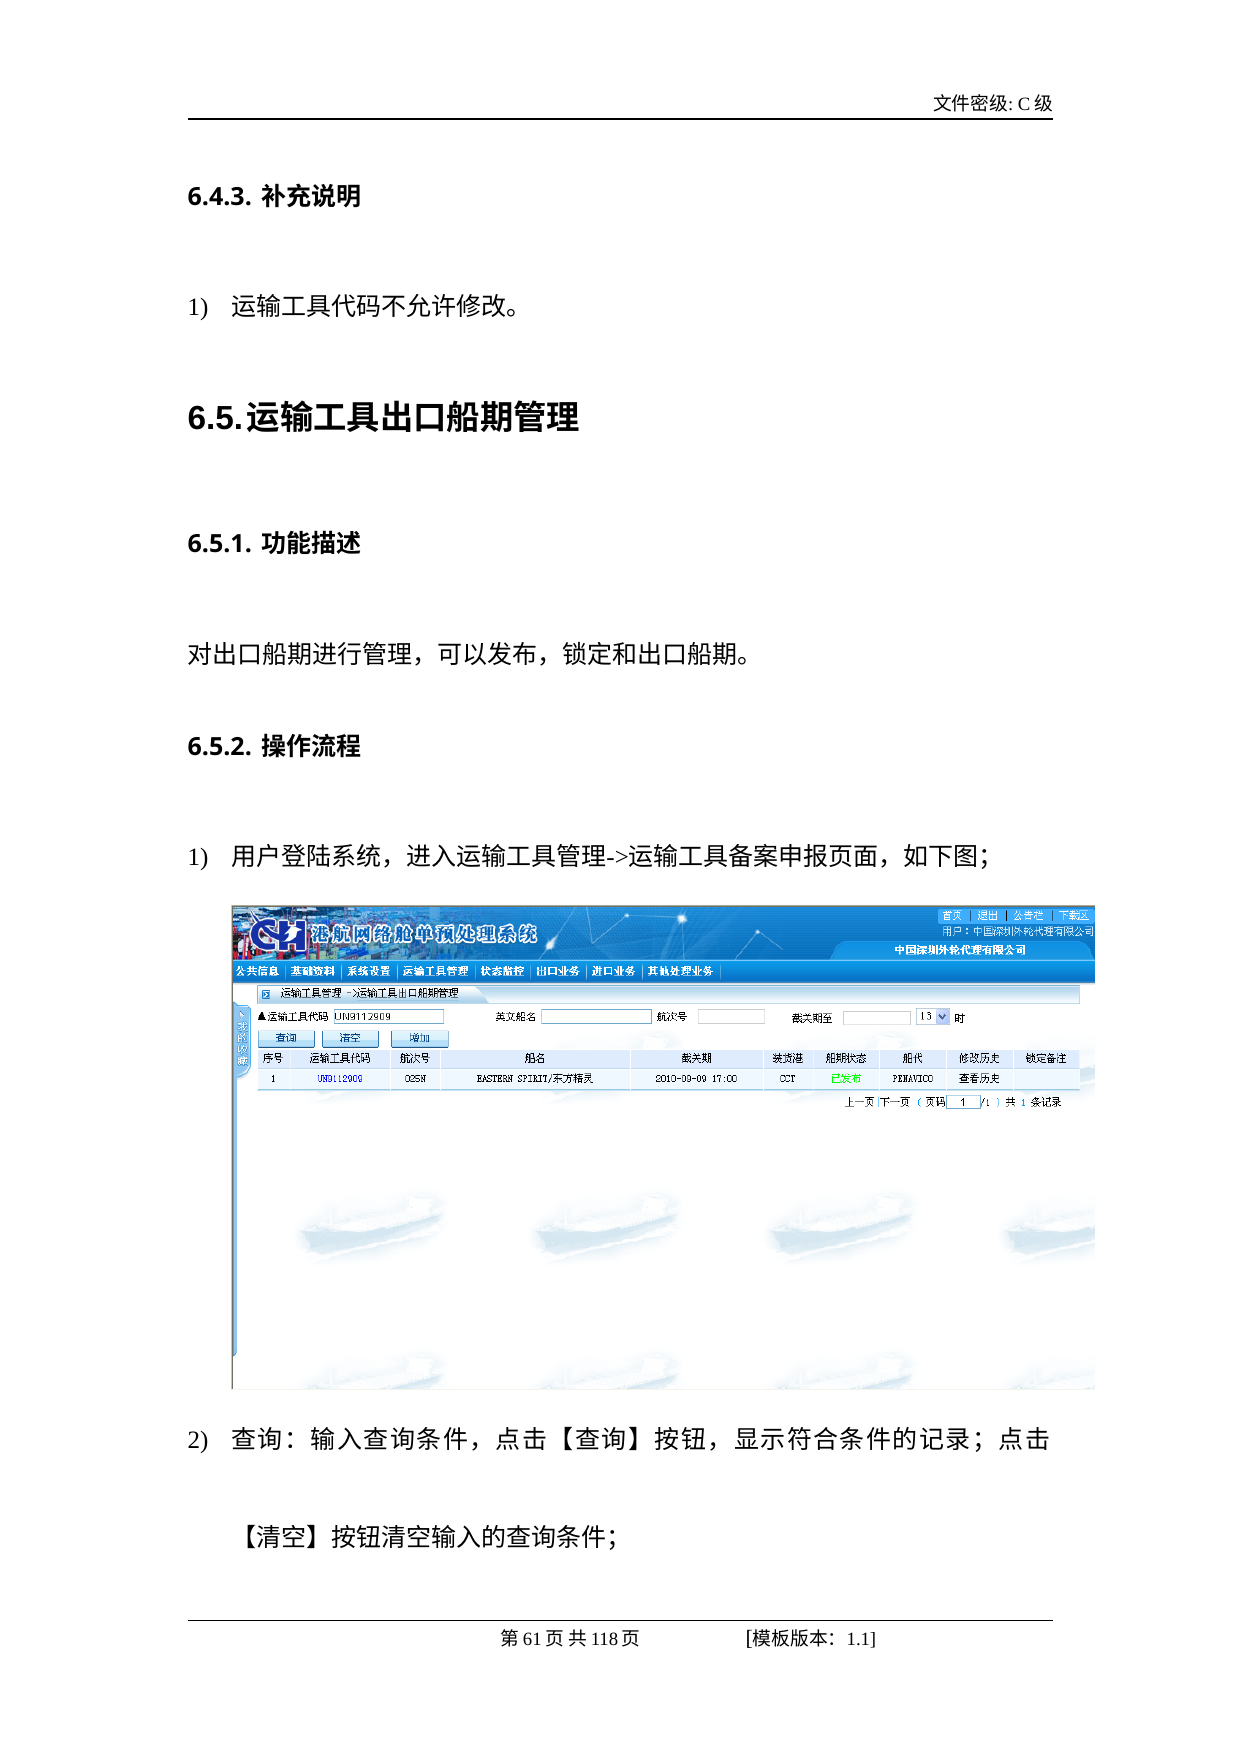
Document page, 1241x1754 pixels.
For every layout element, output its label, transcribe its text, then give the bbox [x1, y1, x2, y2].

subtitle 操作流程 [187, 712, 1053, 777]
subtitle 功能描述 [187, 509, 1053, 574]
text 对出口船期进行管理，可以发布，锁定和出口船期。 [187, 620, 1053, 685]
list 查询：输入查询条件，点击【查询】按钮，显示符合条件的记录；点击【清空】按钮清空输入的查询条件； [187, 1405, 1053, 1568]
list 运输工具代码不允许修改。 [187, 272, 1053, 337]
subtitle 补充说明 [187, 162, 1053, 227]
list 用户登陆系统，进入运输工具管理->运输工具备案申报页面，如下图； [187, 822, 1053, 887]
subtitle 运输工具出口船期管理 [187, 382, 1053, 447]
picture [231, 905, 1096, 1390]
